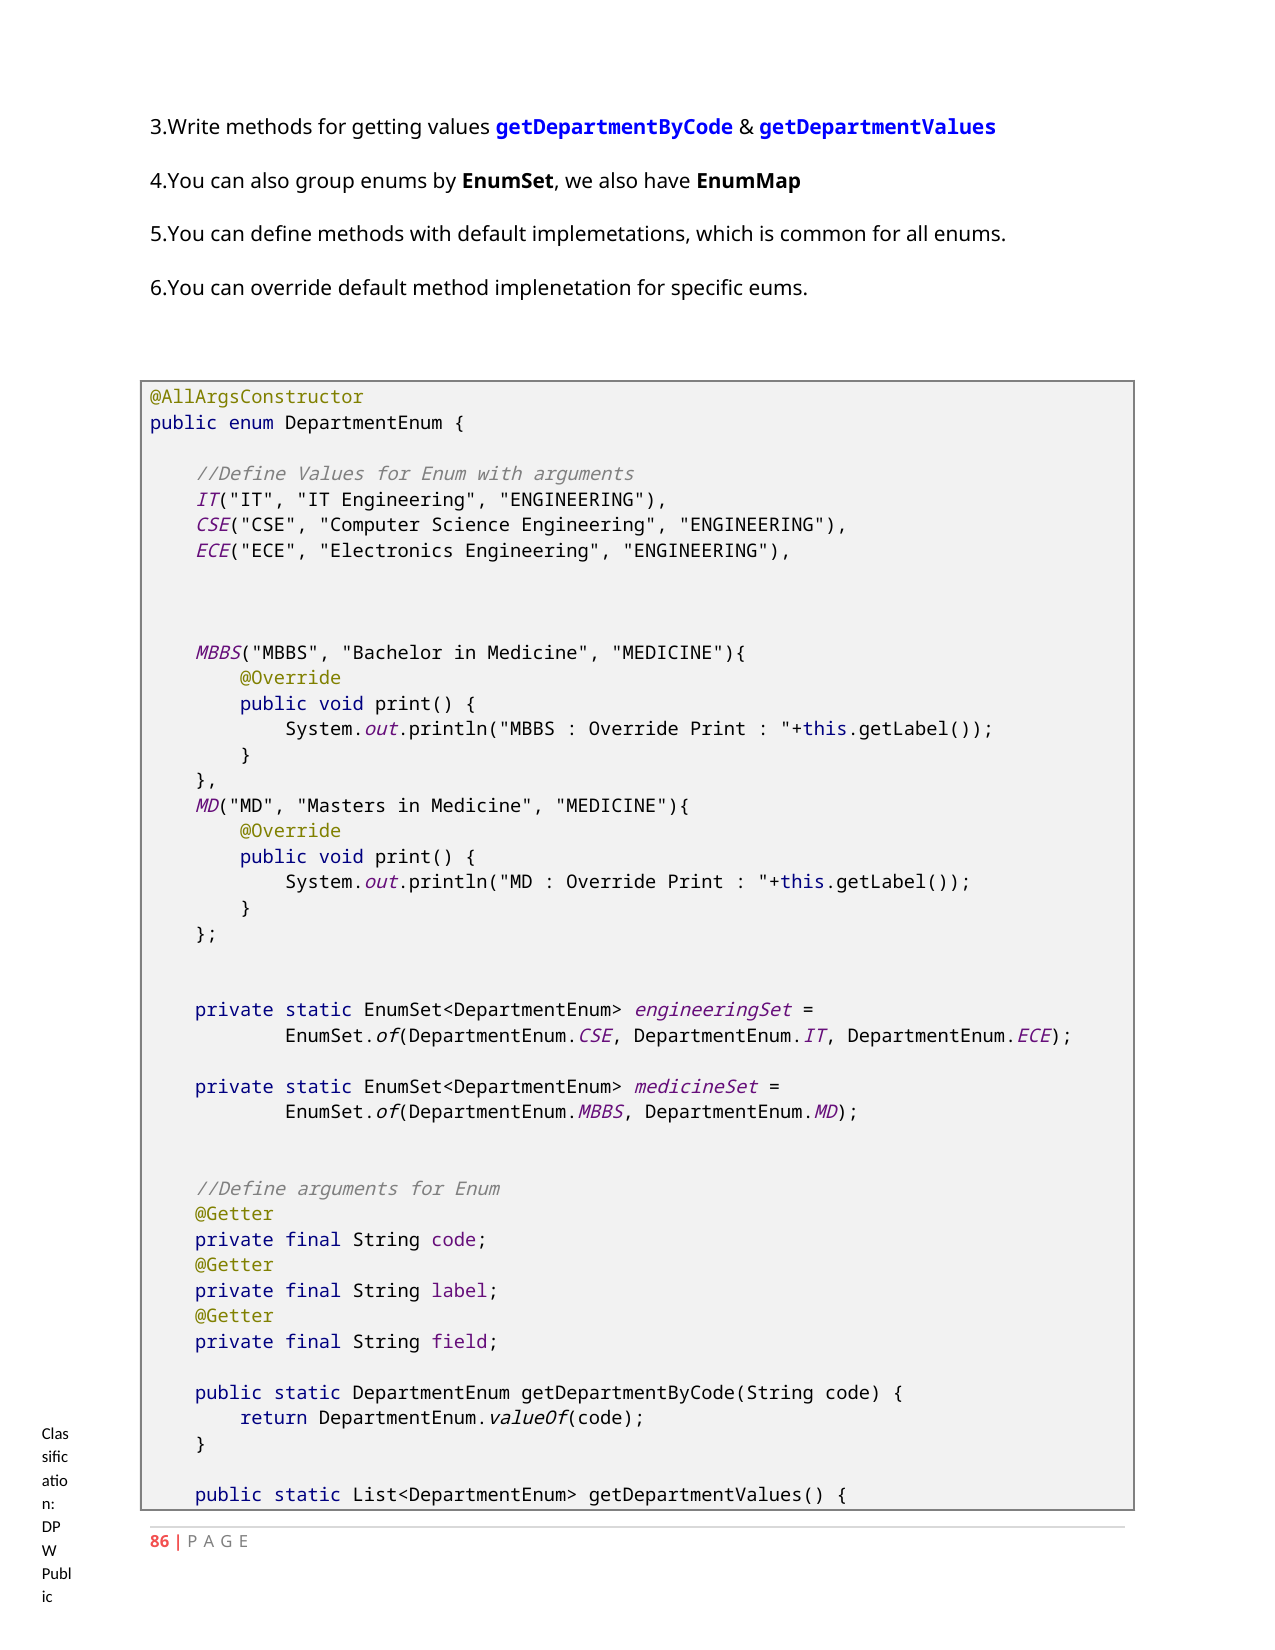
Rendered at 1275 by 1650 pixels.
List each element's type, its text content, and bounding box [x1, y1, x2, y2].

text 3.Write methods for getting values getDepartmentByCode & getDepartmentValues [150, 112, 1125, 141]
text 4.You can also group enums by EnumSet, we also have EnumMap [150, 166, 1125, 194]
text 6.You can override default method implenetation for specific eums. [150, 273, 1125, 301]
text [142, 382, 1133, 1509]
text 5.You can define methods with default implemetations, which is common for all enums. [150, 219, 1125, 248]
